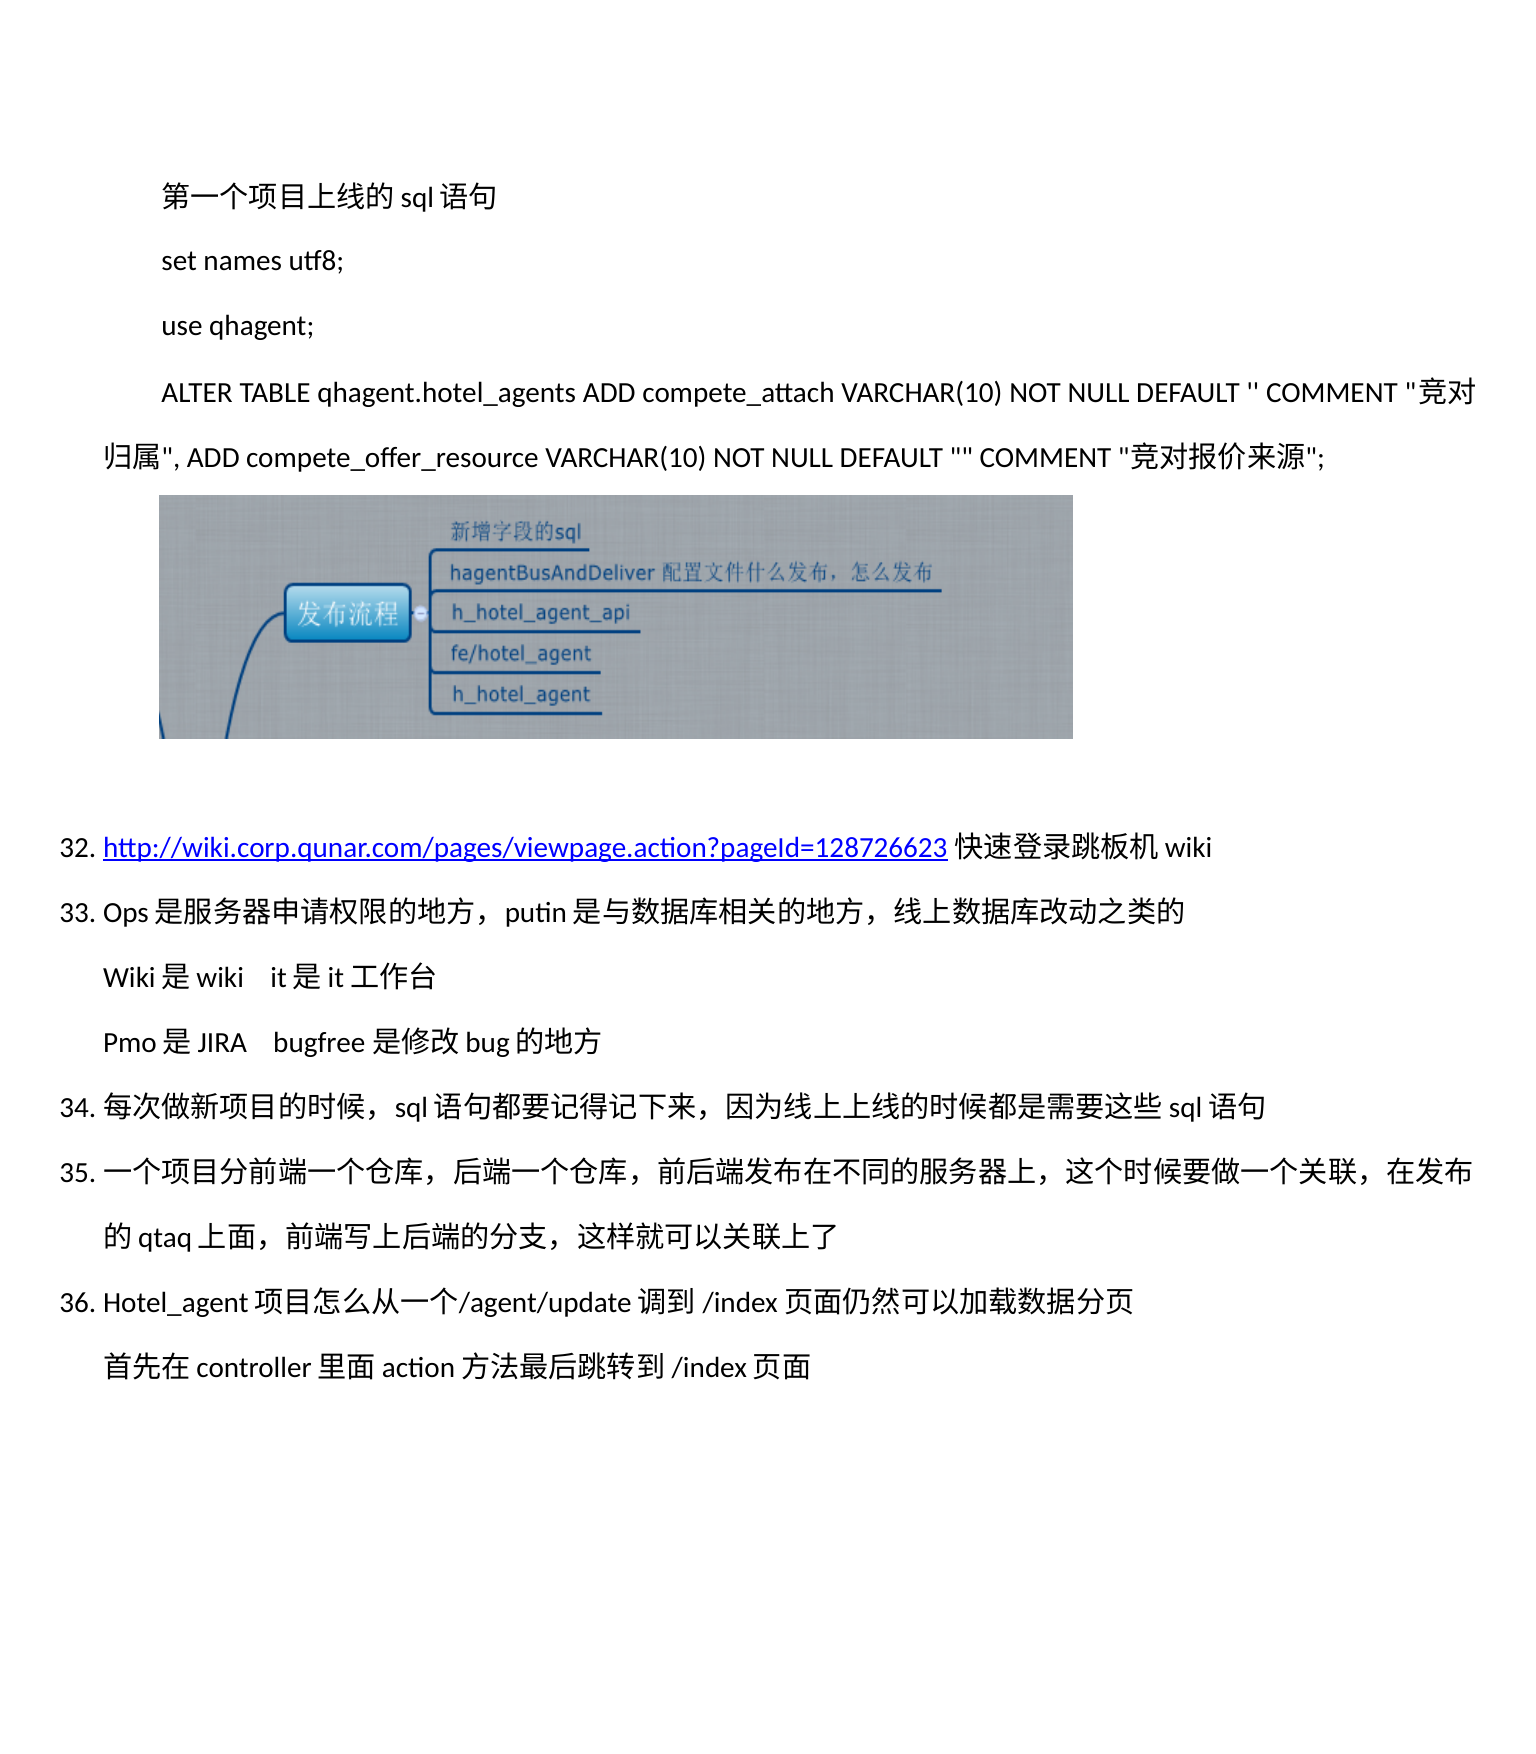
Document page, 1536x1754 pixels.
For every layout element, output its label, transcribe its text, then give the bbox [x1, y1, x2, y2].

list Pmo是JIRA bugfree 是修改bug的地方 [103, 1007, 1476, 1072]
list Hotel_agent项目怎么从一个/agent/update调到 /index 页面仍然可以加载数据分页 [59, 1267, 1476, 1332]
list use qhagent; [103, 292, 1476, 357]
list 首先在controller里面action方法最后跳转到 /index页面 [103, 1332, 1476, 1397]
list Ops是服务器申请权限的地方，putin是与数据库相关的地方，线上数据库改动之类的 [59, 877, 1476, 942]
list 一个项目分前端一个仓库，后端一个仓库，前后端发布在不同的服务器上，这个时候要做一个关联，在发布的qtaq上面，前端写上后端的分支，这样就可以关联上了 [59, 1137, 1476, 1267]
list set names utf8; [103, 227, 1476, 292]
list http://wiki.corp.qunar.com/pages/viewpage.action?pageId=128726623 快速登录跳板机wiki [59, 812, 1476, 877]
picture [159, 495, 1073, 739]
list 每次做新项目的时候，sql语句都要记得记下来，因为线上上线的时候都是需要这些sql语句 [59, 1072, 1476, 1137]
list ALTER TABLE qhagent.hotel_agents ADD compete_attach VARCHAR(10) NOT NULL DEFAULT '' COMMENT "竞对归属", ADD compete_offer_resource VARCHAR(10) NOT NULL DEFAULT "" COMMENT "竞对报价来源"; [103, 357, 1476, 487]
list 第一个项目上线的sql语句 [103, 162, 1476, 227]
list Wiki是wiki it是it工作台 [103, 942, 1476, 1007]
